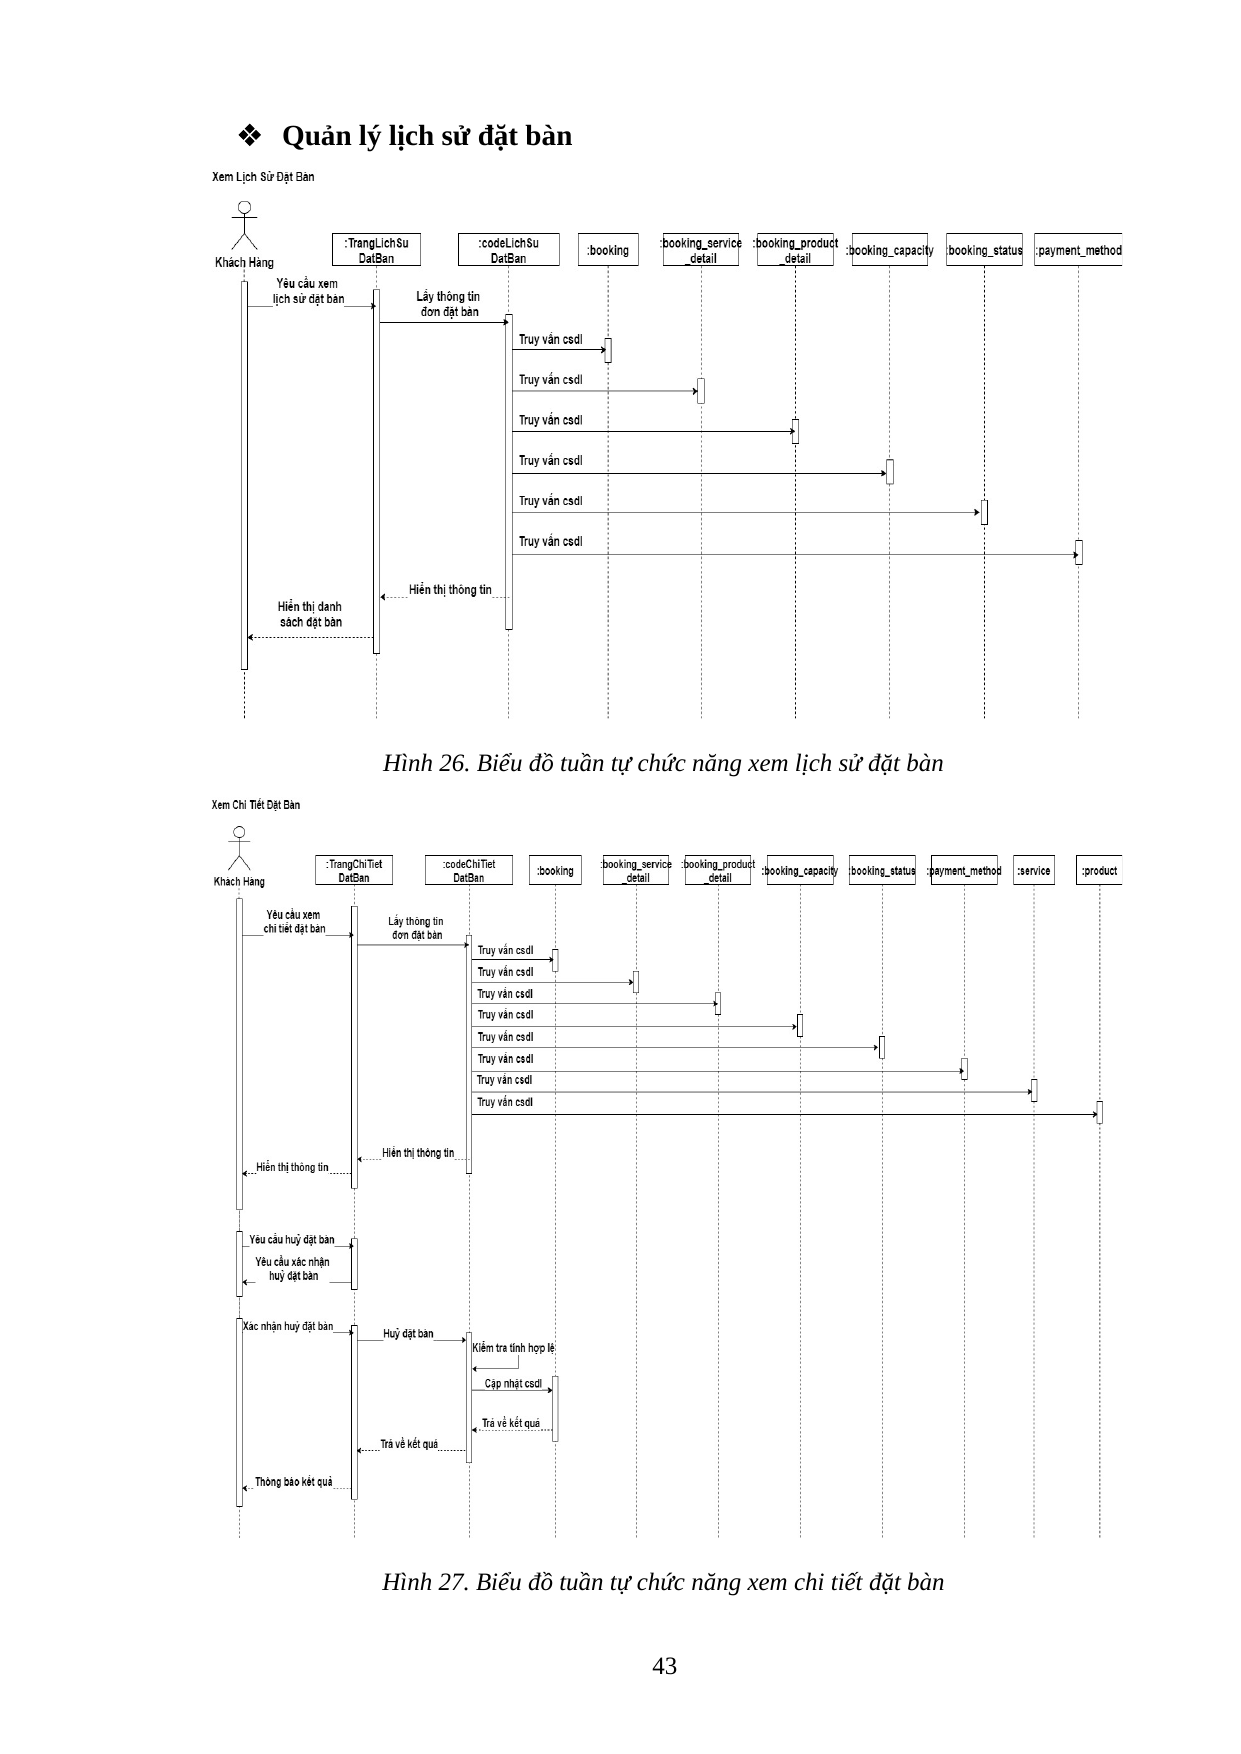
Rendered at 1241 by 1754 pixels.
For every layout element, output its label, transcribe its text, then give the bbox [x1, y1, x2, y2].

picture [206, 797, 1123, 1538]
text Hình 26. Biểu đồ tuần tự chức năng xem lịch sử đặt bàn [207, 748, 1122, 777]
picture [206, 168, 1123, 719]
text Hình 27. Biểu đồ tuần tự chức năng xem chi tiết đặt bàn [207, 1567, 1122, 1596]
list Quản lý lịch sử đặt bàn [236, 118, 1122, 152]
